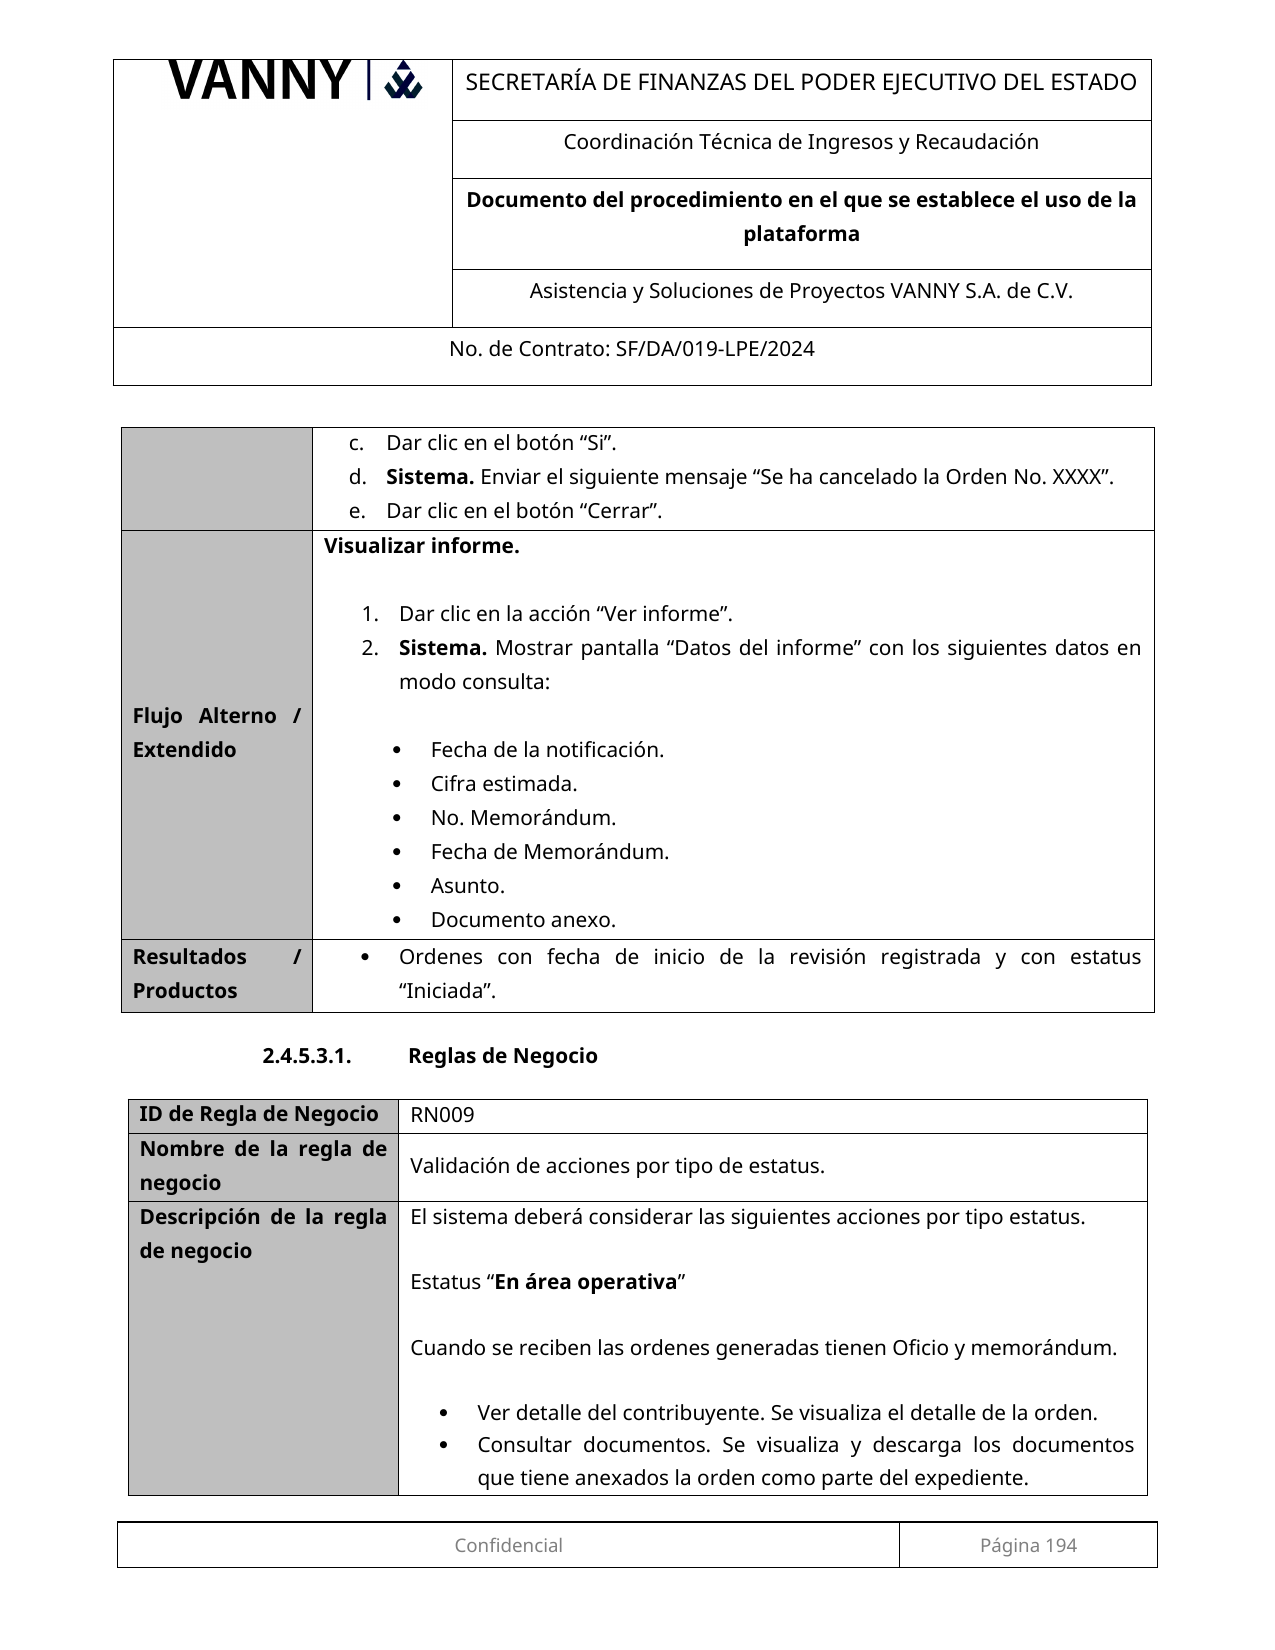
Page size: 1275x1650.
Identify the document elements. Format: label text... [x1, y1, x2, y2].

picture [160, 60, 428, 110]
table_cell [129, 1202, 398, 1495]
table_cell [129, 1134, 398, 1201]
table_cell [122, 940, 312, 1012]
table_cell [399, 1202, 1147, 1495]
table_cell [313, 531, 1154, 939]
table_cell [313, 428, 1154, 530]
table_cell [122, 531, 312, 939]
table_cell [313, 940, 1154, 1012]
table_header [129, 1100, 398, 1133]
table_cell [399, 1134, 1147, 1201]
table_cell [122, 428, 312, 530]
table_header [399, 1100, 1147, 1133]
list Reglas de Negocio [262, 1042, 1162, 1070]
